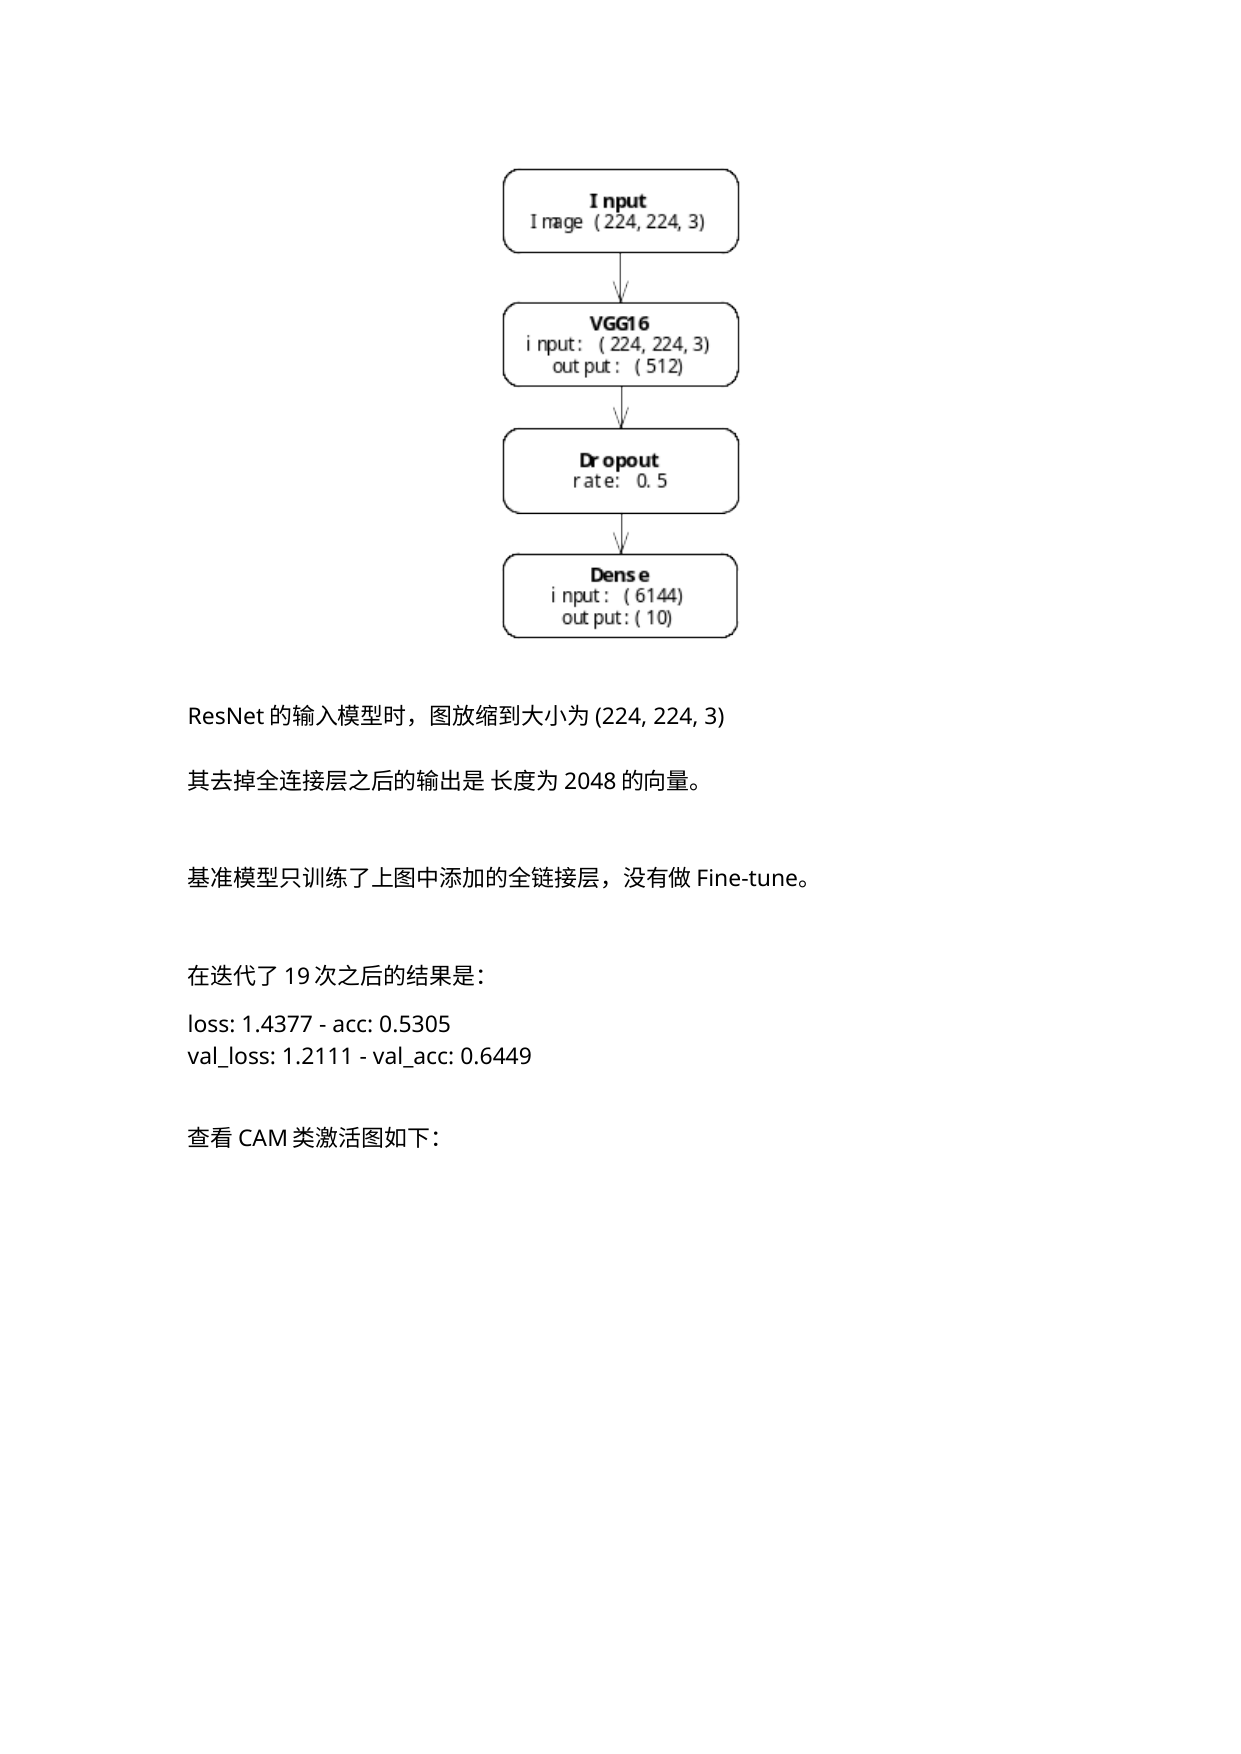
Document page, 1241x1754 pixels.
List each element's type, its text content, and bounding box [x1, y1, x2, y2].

text ResNet的输入模型时，图放缩到大小为 (224, 224, 3) [187, 682, 1053, 747]
text 其去掉全连接层之后的输出是 长度为2048的向量。 [187, 747, 1053, 812]
text val_loss: 1.2111 - val_acc: 0.6449 [187, 1039, 1053, 1072]
text loss: 1.4377 - acc: 0.5305 [187, 1007, 1053, 1039]
text 在迭代了19次之后的结果是： [187, 942, 1053, 1007]
text 基准模型只训练了上图中添加的全链接层，没有做Fine-tune。 [187, 844, 1053, 909]
text 查看CAM类激活图如下： [187, 1104, 1053, 1169]
